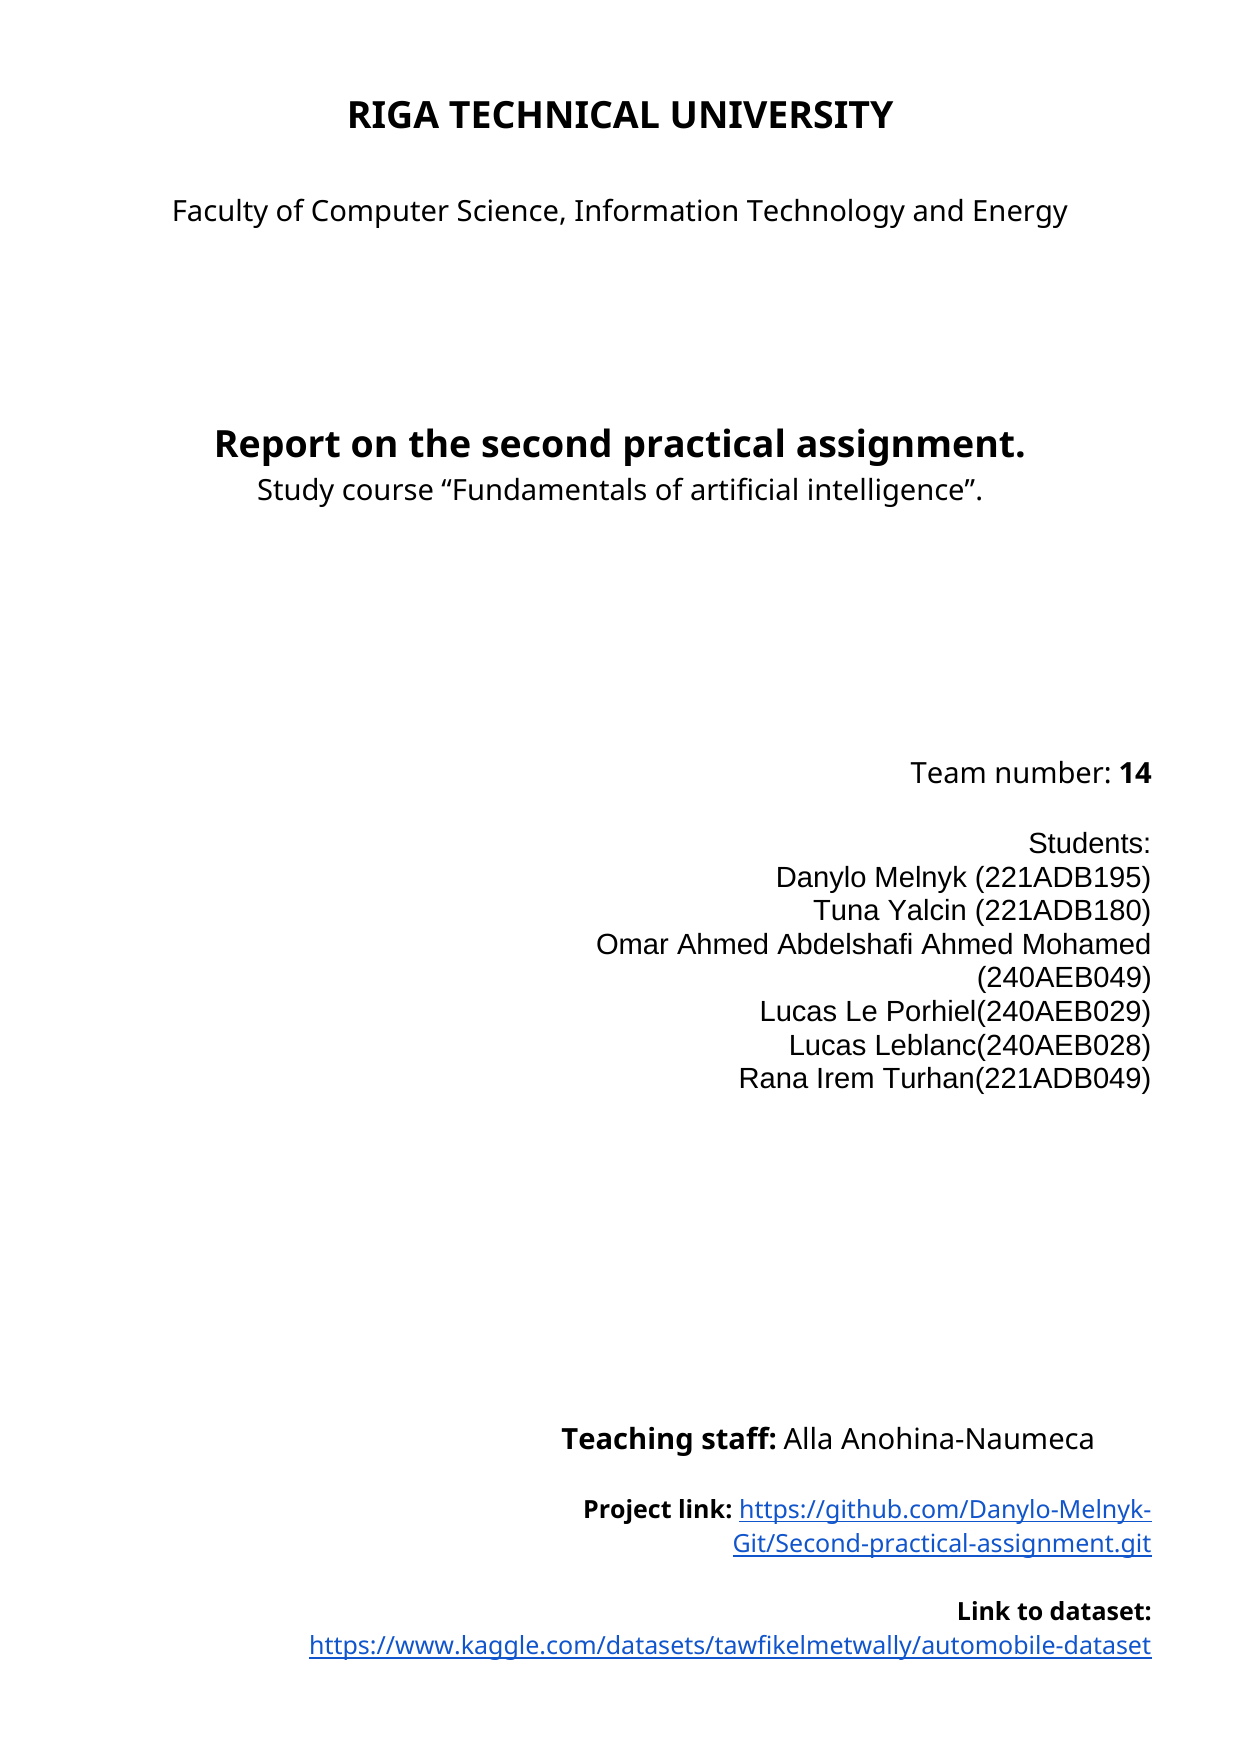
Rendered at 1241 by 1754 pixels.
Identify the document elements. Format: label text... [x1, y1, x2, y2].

text Students: [89, 826, 1152, 860]
text Omar Ahmed Abdelshafi Ahmed Mohamed (240AEB049) [539, 927, 1152, 994]
text Faculty of Computer Science, Information Technology and Energy [89, 191, 1152, 230]
text Lucas Le Porhiel(240AEB029) [539, 994, 1152, 1027]
text RIGA TECHNICAL UNIVERSITY [89, 89, 1152, 140]
text Link to dataset: [89, 1594, 1152, 1628]
text Teaching staff: Alla Anohina-Naumeca [89, 1418, 1152, 1458]
text Danylo Melnyk (221ADB195) [539, 860, 1152, 893]
text Lucas Leblanc(240AEB028) [539, 1027, 1152, 1061]
text Tuna Yalcin (221ADB180) [539, 893, 1152, 927]
text Rana Irem Turhan(221ADB049) [539, 1061, 1152, 1094]
text https://www.kaggle.com/datasets/tawfikelmetwally/automobile-dataset [89, 1628, 1152, 1662]
text Report on the second practical assignment. [89, 418, 1152, 469]
text Project link: https://github.com/Danylo-Melnyk-Git/Second-practical-assignment.git [89, 1492, 1152, 1560]
text Study course “Fundamentals of artificial intelligence”. [89, 469, 1152, 508]
text Team number: 14 [89, 752, 1152, 792]
